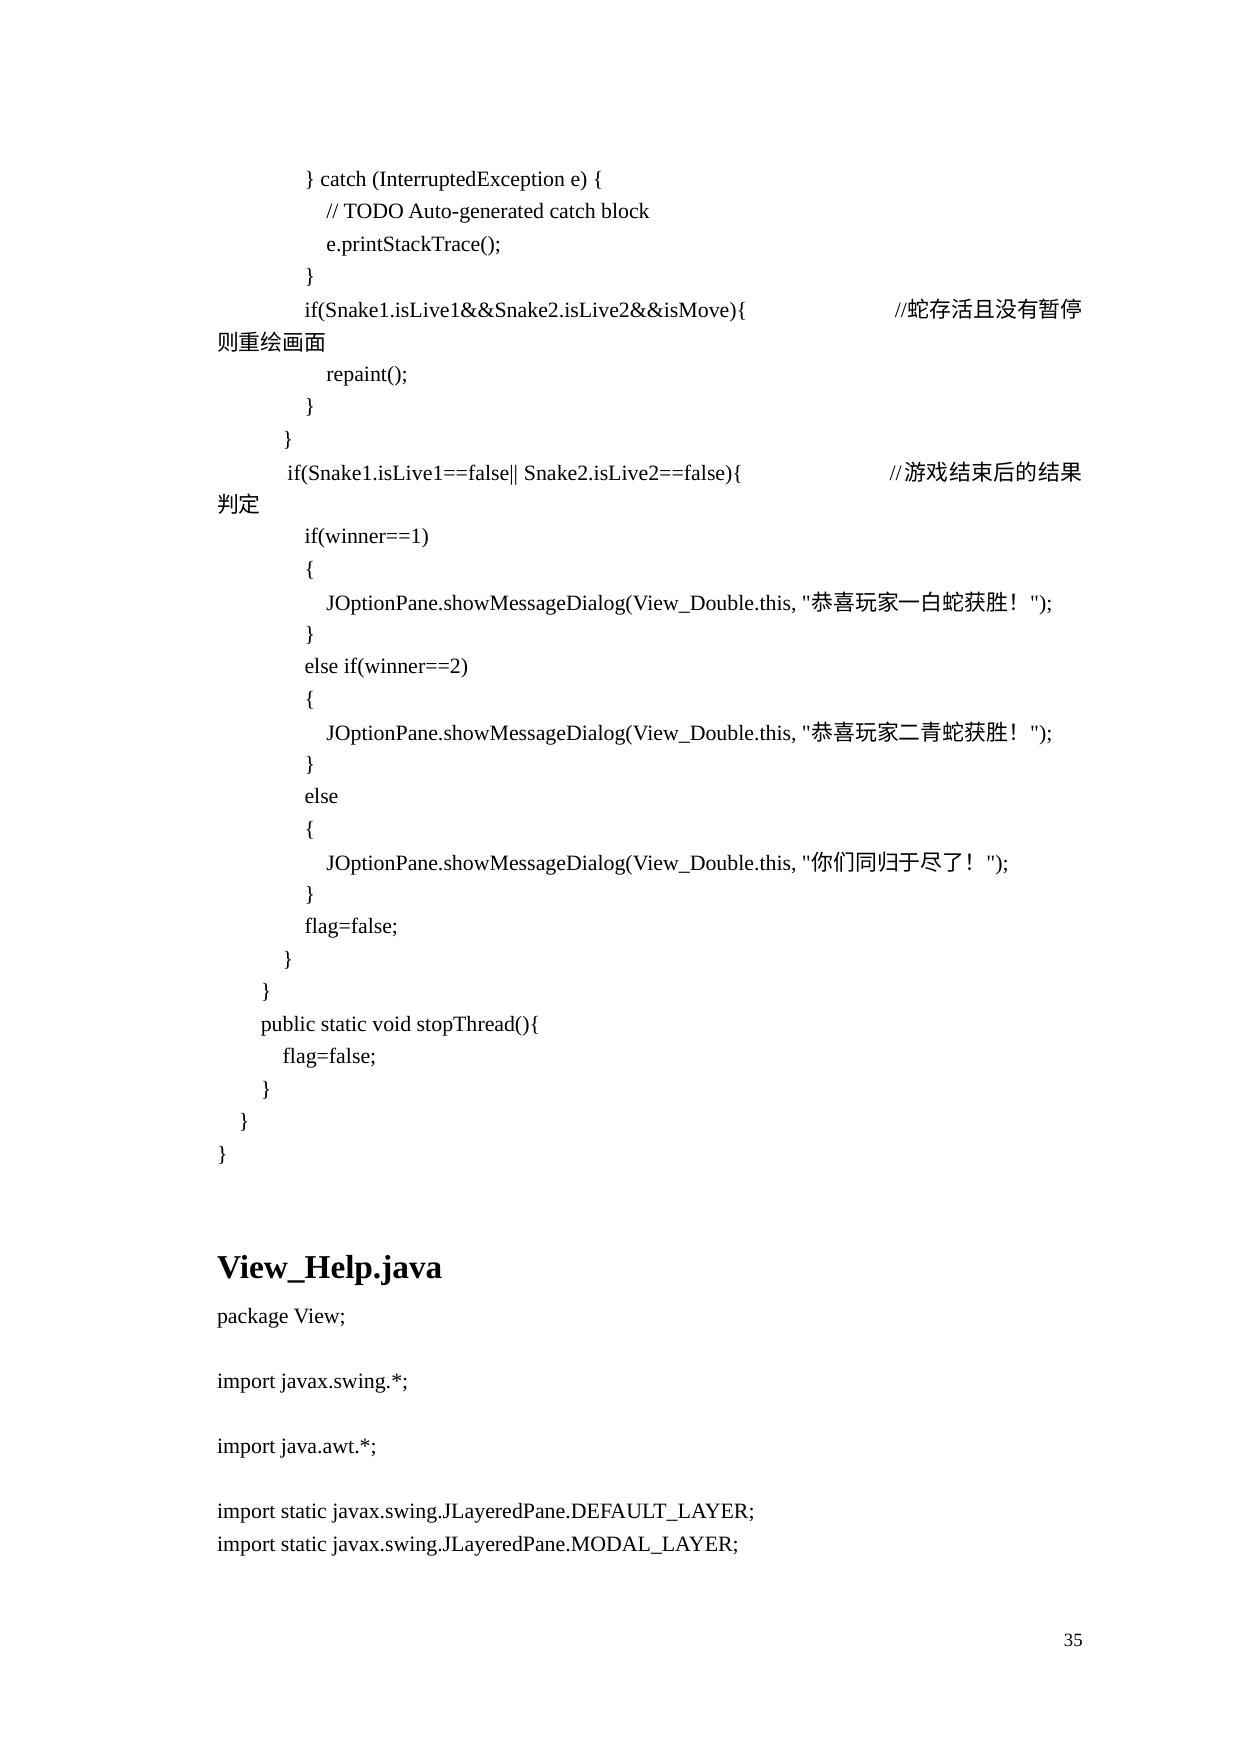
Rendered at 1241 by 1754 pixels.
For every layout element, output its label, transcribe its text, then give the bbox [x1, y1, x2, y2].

text { [217, 812, 1082, 844]
text } [217, 1072, 1082, 1104]
text // TODO Auto-generated catch block [217, 194, 1082, 227]
text e.printStackTrace(); [217, 227, 1082, 259]
text } catch (InterruptedException e) { [217, 162, 1082, 194]
text } [217, 422, 1082, 454]
text View_Help.java [217, 1234, 1082, 1299]
text } [217, 877, 1082, 909]
text package View; [217, 1299, 1082, 1332]
text flag=false; [217, 1039, 1082, 1072]
text } [217, 1137, 1082, 1169]
text } [217, 942, 1082, 974]
text JOptionPane.showMessageDialog(View_Double.this, "恭喜玩家一白蛇获胜！"); [217, 584, 1082, 617]
text { [217, 552, 1082, 584]
text if(Snake1.isLive1==false|| Snake2.isLive2==false){ //游戏结束后的结果判定 [217, 454, 1082, 519]
text } [217, 617, 1082, 649]
text else [217, 779, 1082, 812]
text if(winner==1) [217, 519, 1082, 552]
text public static void stopThread(){ [217, 1007, 1082, 1039]
text else if(winner==2) [217, 649, 1082, 682]
text } [217, 974, 1082, 1007]
text import javax.swing.*; [217, 1364, 1082, 1397]
text { [217, 682, 1082, 714]
text } [217, 1104, 1082, 1137]
text JOptionPane.showMessageDialog(View_Double.this, "恭喜玩家二青蛇获胜！"); [217, 714, 1082, 747]
text import static javax.swing.JLayeredPane.MODAL_LAYER; [217, 1527, 1082, 1559]
text repaint(); [217, 357, 1082, 389]
text flag=false; [217, 909, 1082, 942]
text } [217, 389, 1082, 422]
text } [217, 259, 1082, 292]
text JOptionPane.showMessageDialog(View_Double.this, "你们同归于尽了！"); [217, 844, 1082, 877]
text } [217, 747, 1082, 779]
text import java.awt.*; [217, 1429, 1082, 1462]
text if(Snake1.isLive1&&Snake2.isLive2&&isMove){ //蛇存活且没有暂停则重绘画面 [217, 292, 1082, 357]
text import static javax.swing.JLayeredPane.DEFAULT_LAYER; [217, 1494, 1082, 1527]
